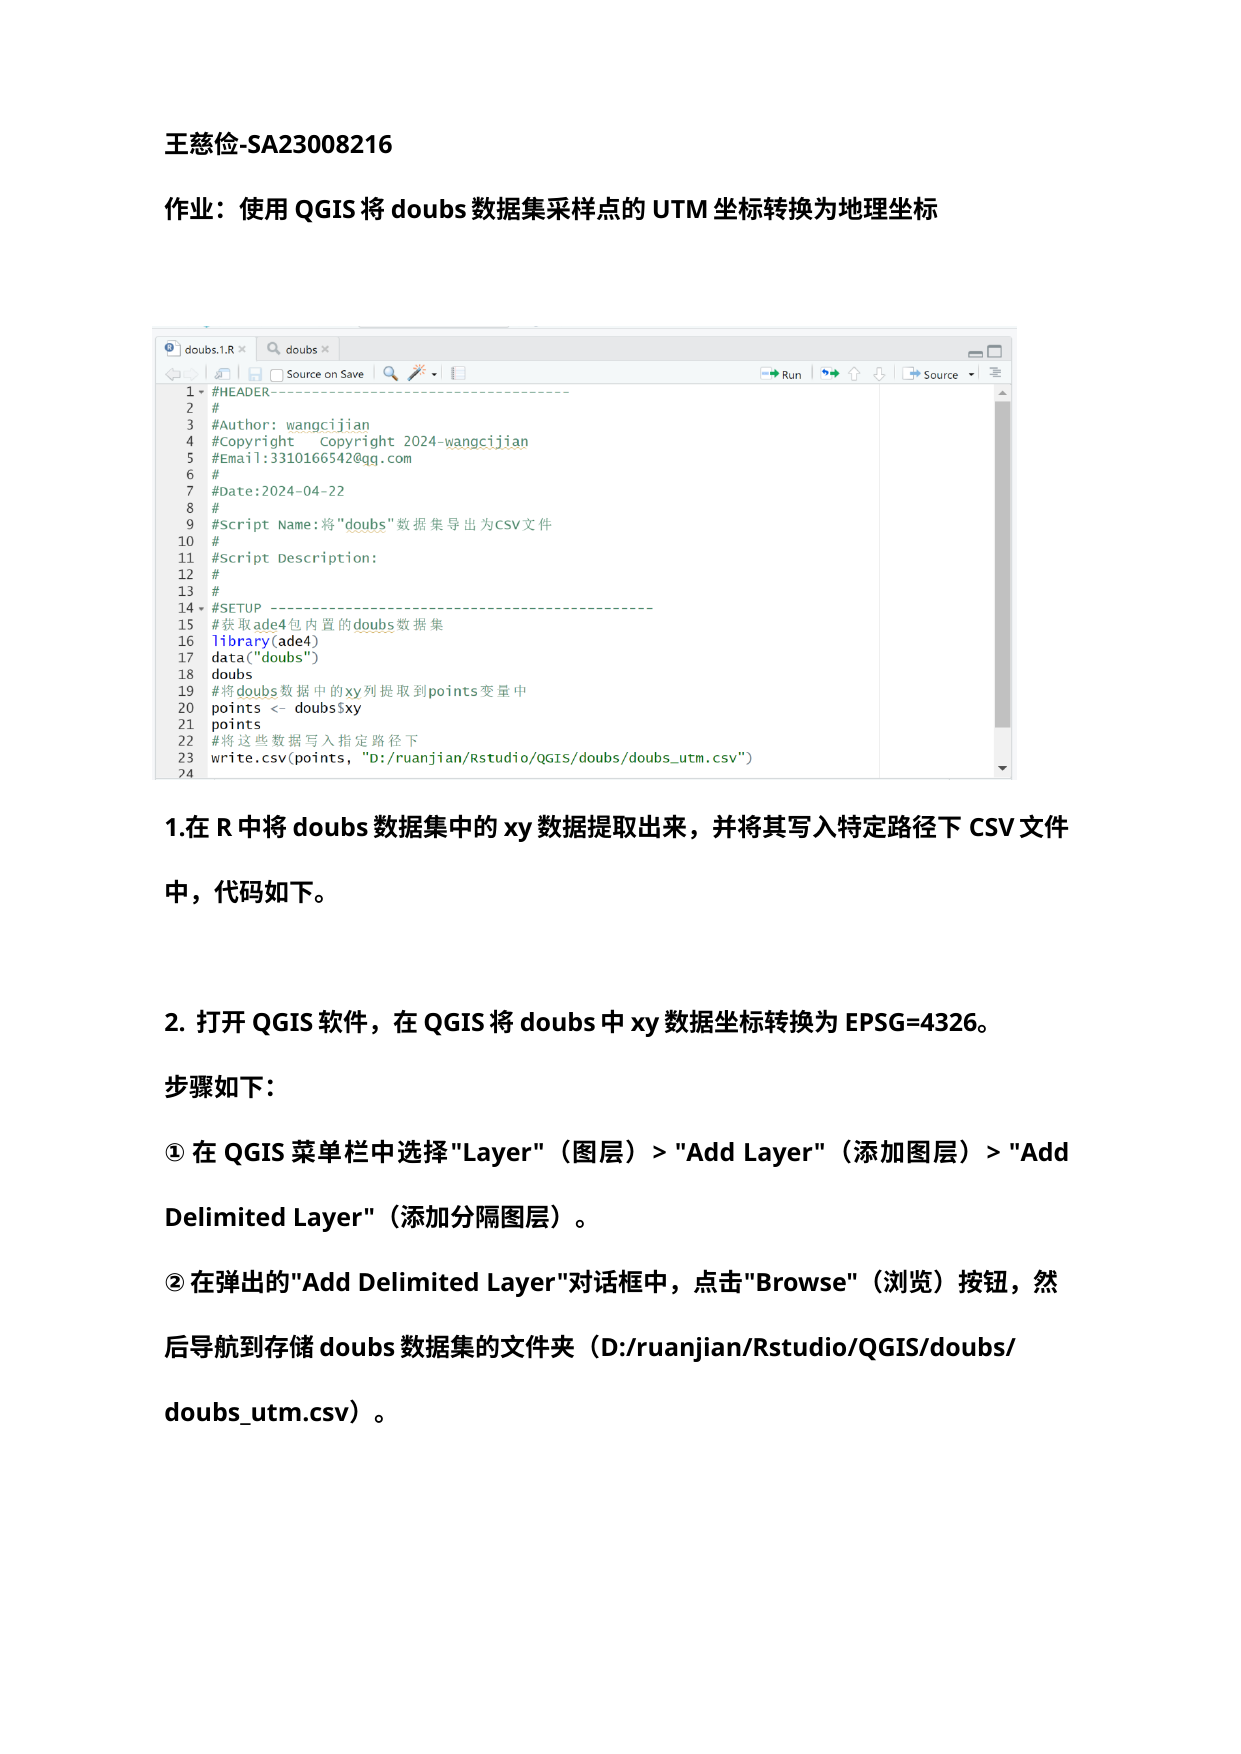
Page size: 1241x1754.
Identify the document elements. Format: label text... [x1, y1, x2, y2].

list 步骤如下： [164, 1053, 1070, 1118]
list ①在QGIS菜单栏中选择"Layer"（图层）> "Add Layer"（添加图层）> "Add Delimited Layer"（添加分隔图层）。 [164, 1118, 1070, 1248]
picture [152, 326, 1017, 780]
text 作业：使用QGIS将doubs数据集采样点的UTM坐标转换为地理坐标 [164, 175, 1070, 240]
text 王慈俭-SA23008216 [164, 110, 1070, 175]
list 打开QGIS软件，在QGIS将doubs中xy数据坐标转换为EPSG=4326。 [164, 988, 1070, 1053]
list ②在弹出的"Add Delimited Layer"对话框中，点击"Browse"（浏览）按钮，然后导航到存储doubs数据集的文件夹（D:/ruanjian/Rstudio/QGIS/doubs/ doubs_utm.csv）。 [164, 1248, 1070, 1443]
